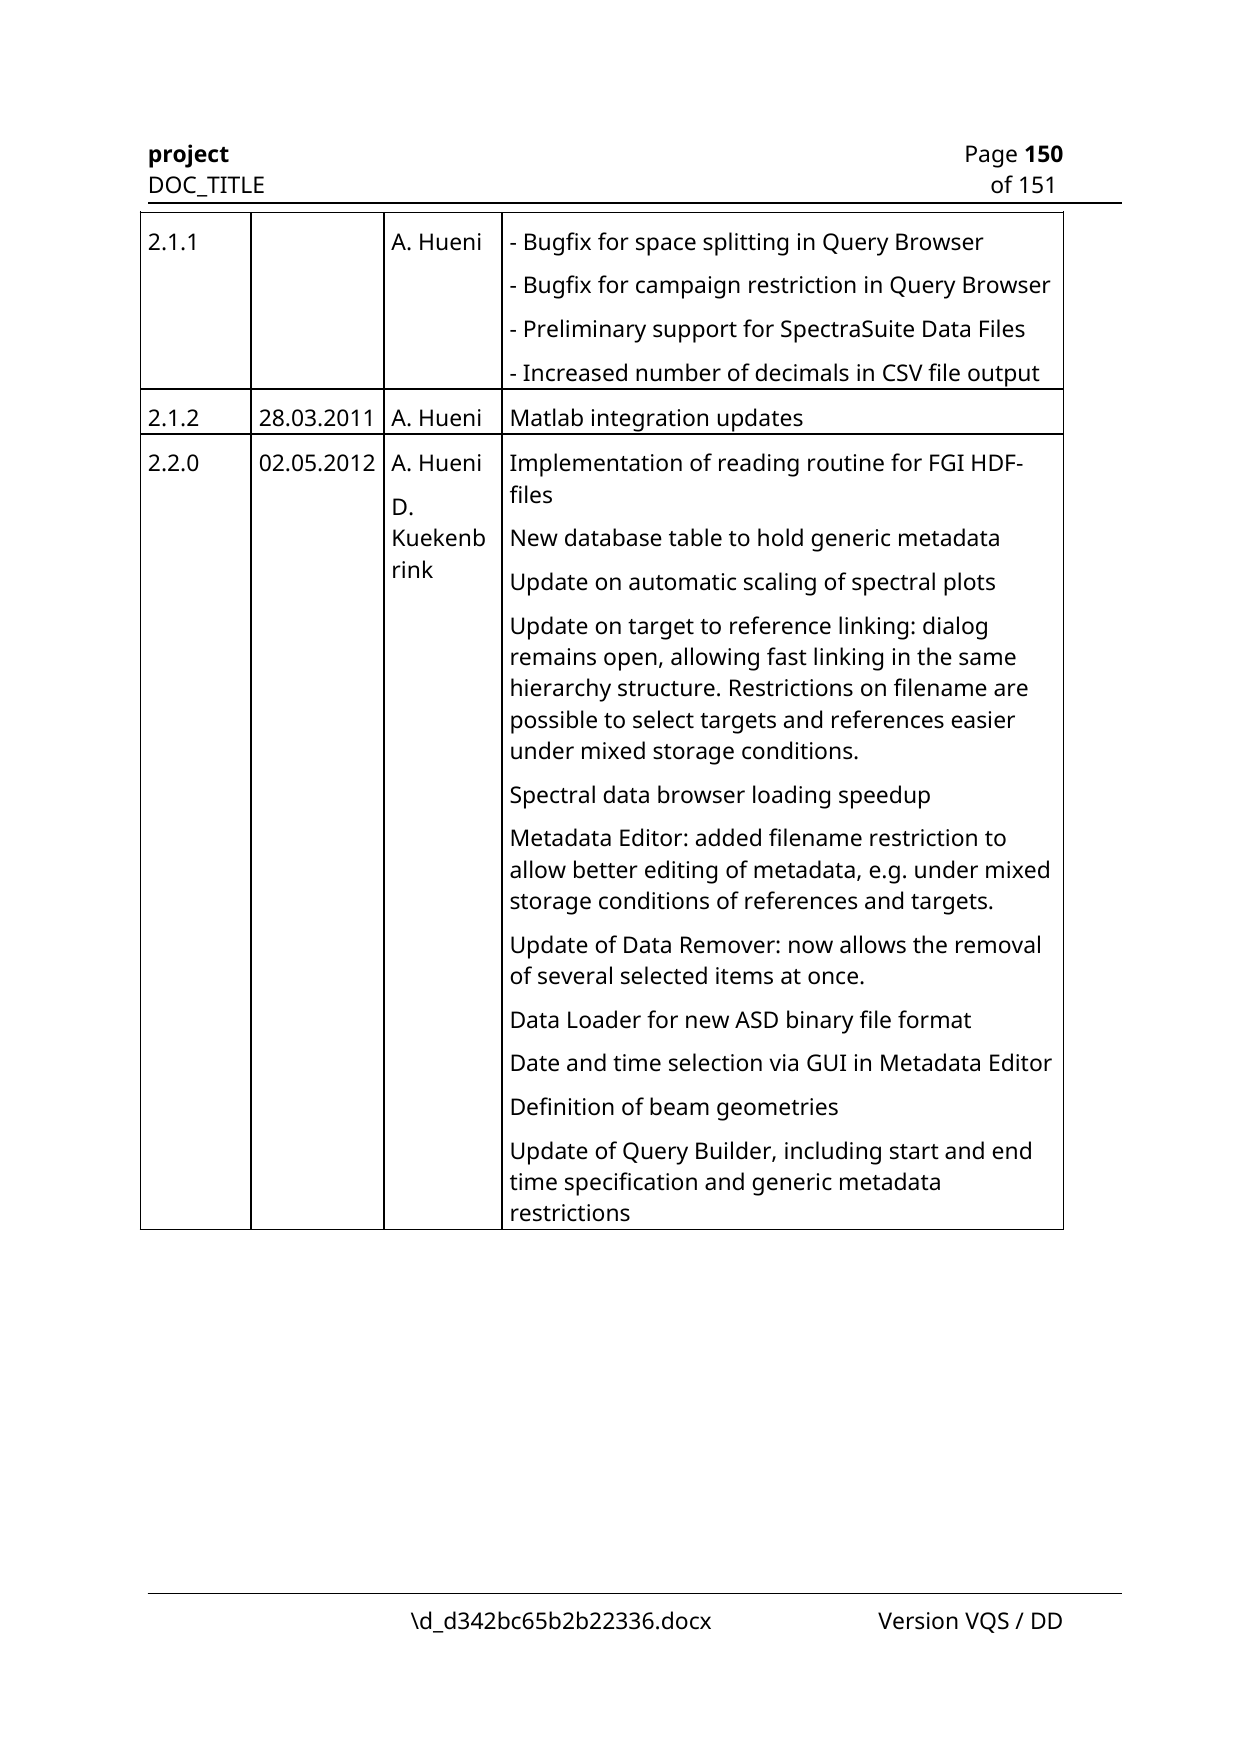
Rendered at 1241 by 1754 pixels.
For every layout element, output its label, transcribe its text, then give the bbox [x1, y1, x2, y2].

table_cell 2.1.1 [141, 213, 250, 388]
table_cell 28.03.2011 [252, 390, 383, 433]
table_cell 2.1.2 [141, 390, 250, 433]
table_cell Matlab integration updates [503, 390, 1063, 433]
table_cell Implementation of reading routine for FGI HDF-files New database table to hold generic metadata Update on automatic scaling of spectral plots Update on target to reference linking: dialog remains open, allowing fast linking in the same hierarchy structure. Restrictions on filename are possible to select targets and references easier under mixed storage conditions. Spectral data browser loading speedup Metadata Editor: added filename restriction to allow better editing of metadata, e.g. under mixed storage conditions of references and targets. Update of Data Remover: now allows the removal of several selected items at once. Data Loader for new ASD binary file format Date and time selection via GUI in Metadata Editor Definition of beam geometries Update of Query Builder, including start and end time specification and generic metadata restrictions [503, 435, 1063, 1229]
table_cell [252, 213, 383, 388]
table_cell - Bugfix for space splitting in Query Browser - Bugfix for campaign restriction in Query Browser - Preliminary support for SpectraSuite Data Files - Increased number of decimals in CSV file output [503, 213, 1063, 388]
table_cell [385, 435, 501, 1229]
table_cell 02.05.2012 [252, 435, 383, 1229]
table_cell 2.2.0 [141, 435, 250, 1229]
table_cell A. Hueni [385, 213, 501, 388]
table_cell A. Hueni [385, 390, 501, 433]
